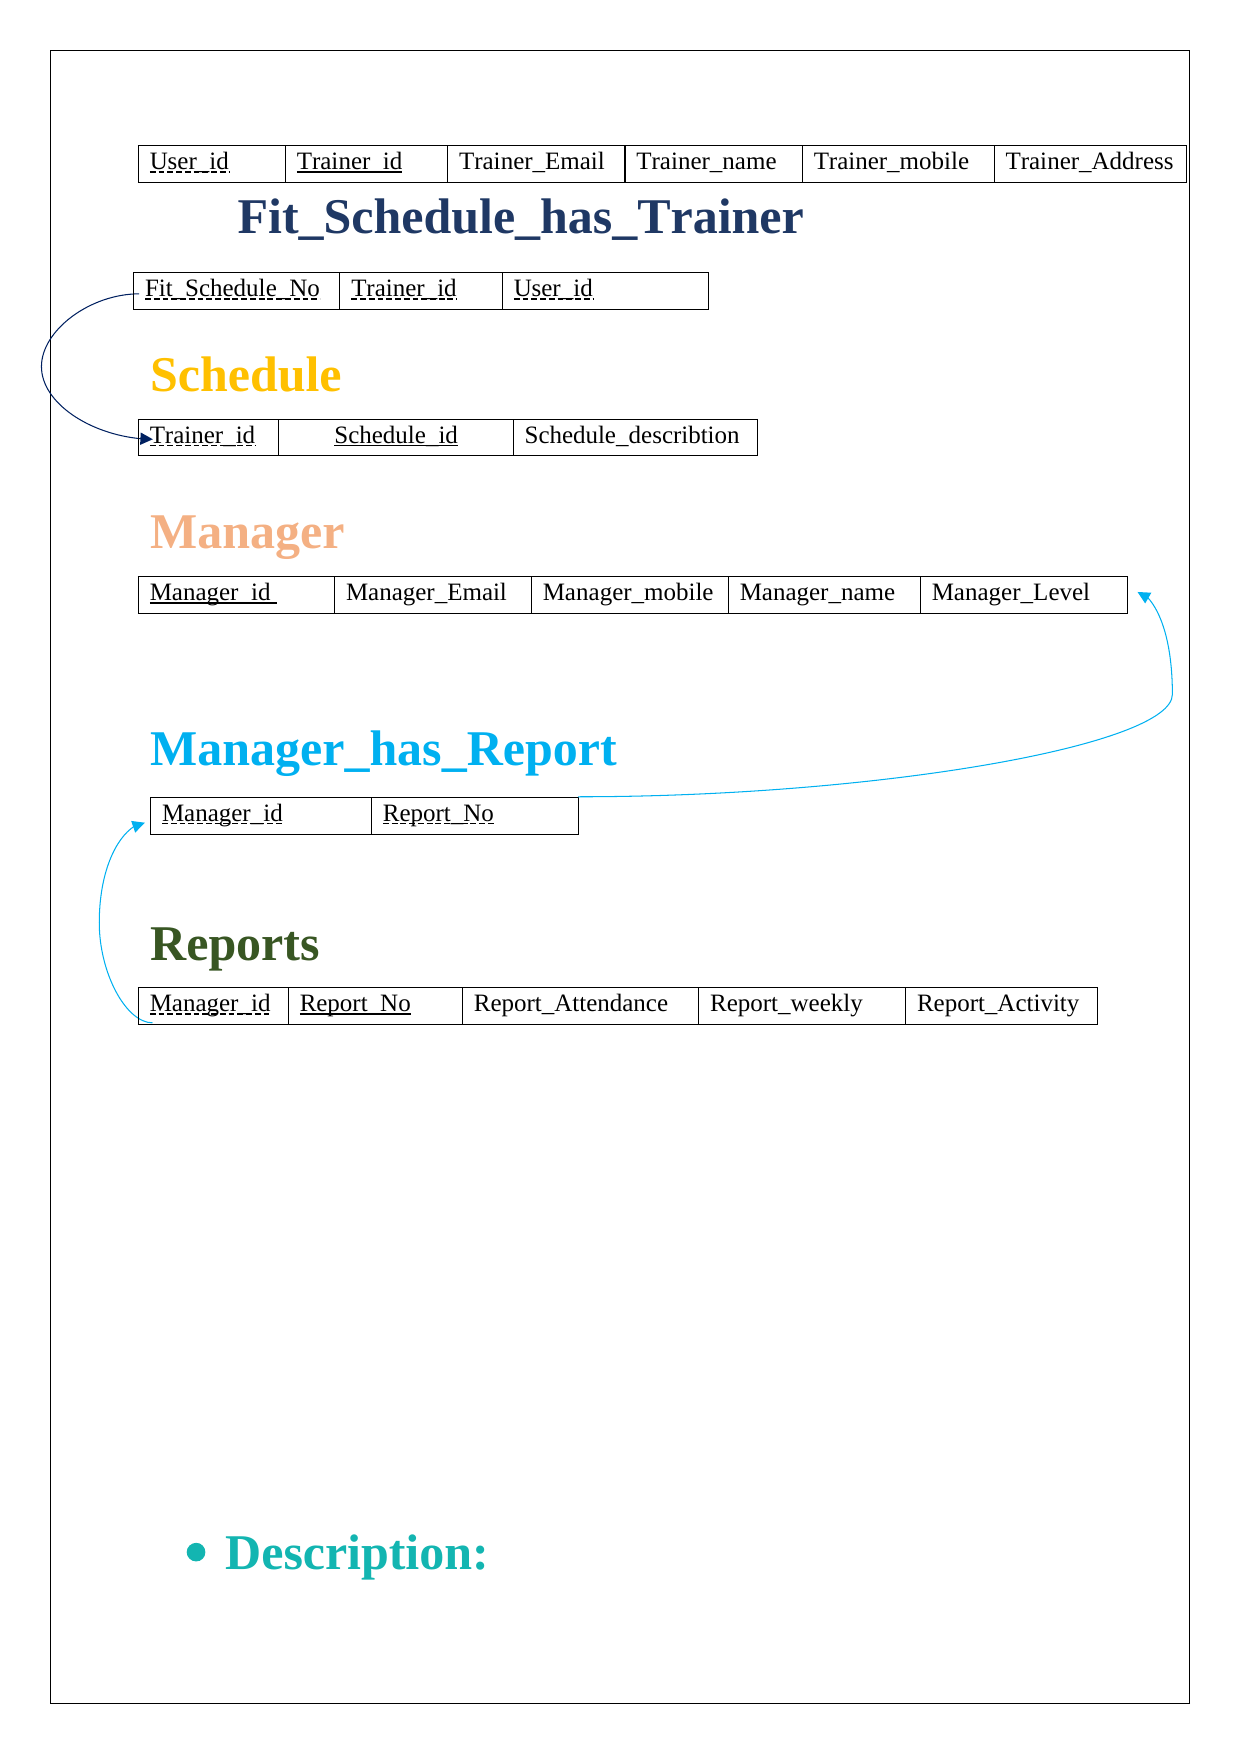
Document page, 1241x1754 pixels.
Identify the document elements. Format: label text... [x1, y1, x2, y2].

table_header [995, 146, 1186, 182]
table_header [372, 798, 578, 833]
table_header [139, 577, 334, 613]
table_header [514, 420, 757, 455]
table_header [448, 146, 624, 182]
text Schedule [150, 345, 1090, 402]
picture [1162, 705, 1169, 712]
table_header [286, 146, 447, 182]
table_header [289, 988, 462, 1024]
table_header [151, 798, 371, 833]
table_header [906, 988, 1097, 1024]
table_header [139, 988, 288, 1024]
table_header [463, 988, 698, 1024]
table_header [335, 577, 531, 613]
picture [122, 827, 132, 837]
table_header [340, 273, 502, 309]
text Reports [150, 913, 1090, 971]
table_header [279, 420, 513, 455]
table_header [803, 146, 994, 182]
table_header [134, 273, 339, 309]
list Description: [187, 1523, 1090, 1581]
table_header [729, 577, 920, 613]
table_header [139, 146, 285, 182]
text Fit_Schedule_has_Trainer [150, 183, 1090, 245]
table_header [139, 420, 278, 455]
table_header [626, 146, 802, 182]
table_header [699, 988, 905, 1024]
text Manager [150, 502, 1090, 560]
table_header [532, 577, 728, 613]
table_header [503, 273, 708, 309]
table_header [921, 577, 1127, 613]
text Manager_has_Report [150, 718, 1090, 776]
